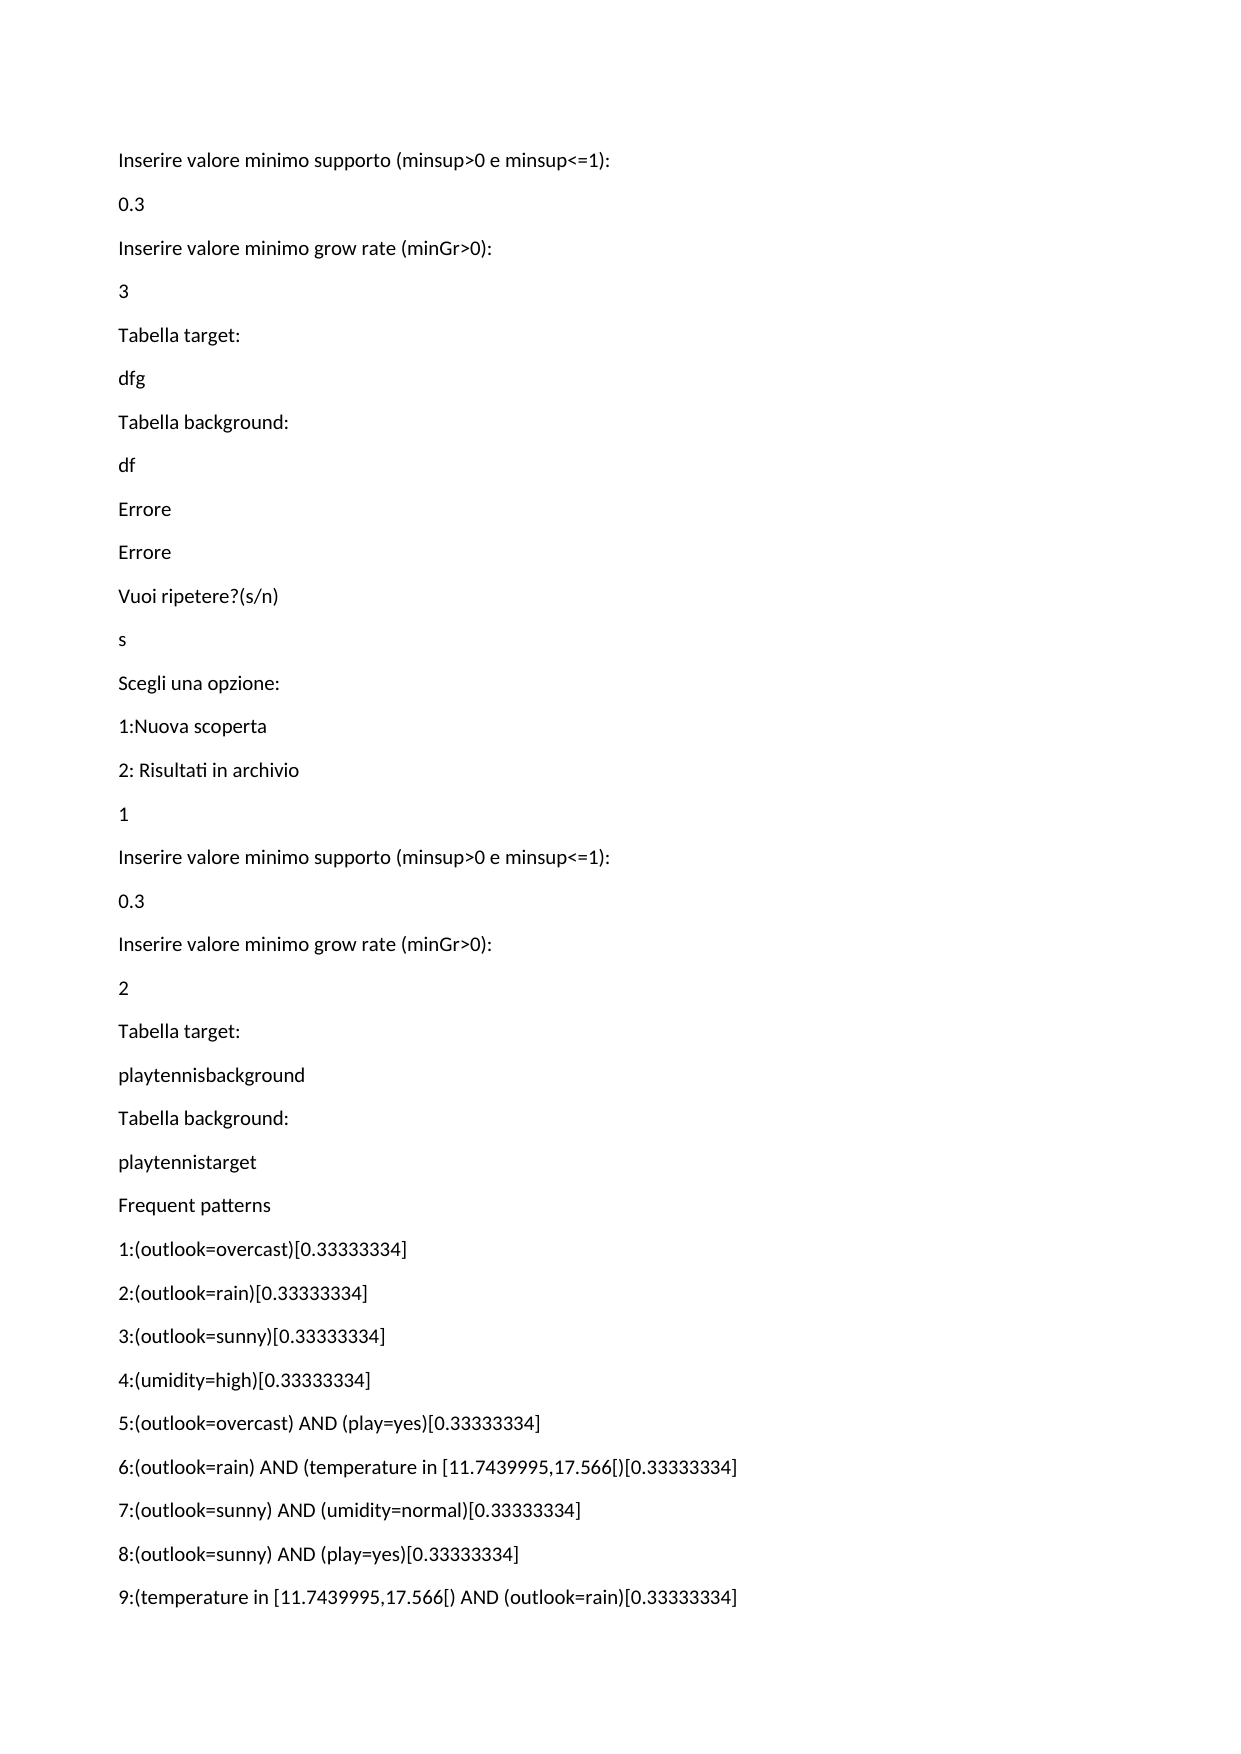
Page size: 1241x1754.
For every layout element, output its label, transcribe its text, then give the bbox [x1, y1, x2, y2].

text 7:(outlook=sunny) AND (umidity=normal)[0.33333334] [118, 1497, 1122, 1523]
text 1:Nuova scoperta [118, 714, 1122, 739]
text Inserire valore minimo supporto (minsup>0 e minsup<=1): [118, 844, 1122, 870]
text 3 [118, 278, 1122, 304]
text Errore [118, 539, 1122, 565]
text Inserire valore minimo grow rate (minGr>0): [118, 931, 1122, 957]
text playtennisbackground [118, 1062, 1122, 1087]
text 0.3 [118, 191, 1122, 217]
text dfg [118, 365, 1122, 391]
text 6:(outlook=rain) AND (temperature in [11.7439995,17.566[)[0.33333334] [118, 1454, 1122, 1479]
text 4:(umidity=high)[0.33333334] [118, 1367, 1122, 1392]
text s [118, 627, 1122, 652]
text 9:(temperature in [11.7439995,17.566[) AND (outlook=rain)[0.33333334] [118, 1584, 1122, 1610]
text df [118, 452, 1122, 478]
text 1 [118, 801, 1122, 826]
text 2:(outlook=rain)[0.33333334] [118, 1280, 1122, 1305]
text Tabella background: [118, 409, 1122, 434]
text Scegli una opzione: [118, 670, 1122, 696]
text 5:(outlook=overcast) AND (play=yes)[0.33333334] [118, 1410, 1122, 1436]
text Errore [118, 496, 1122, 521]
text 2: Risultati in archivio [118, 757, 1122, 783]
text playtennistarget [118, 1149, 1122, 1174]
text Vuoi ripetere?(s/n) [118, 583, 1122, 608]
text 3:(outlook=sunny)[0.33333334] [118, 1323, 1122, 1349]
text Tabella background: [118, 1106, 1122, 1131]
text Inserire valore minimo grow rate (minGr>0): [118, 235, 1122, 260]
text 1:(outlook=overcast)[0.33333334] [118, 1236, 1122, 1262]
text 2 [118, 975, 1122, 1000]
text 8:(outlook=sunny) AND (play=yes)[0.33333334] [118, 1541, 1122, 1566]
text Tabella target: [118, 322, 1122, 347]
text Inserire valore minimo supporto (minsup>0 e minsup<=1): [118, 148, 1122, 173]
text Tabella target: [118, 1018, 1122, 1044]
text 0.3 [118, 888, 1122, 913]
text Frequent patterns [118, 1193, 1122, 1218]
